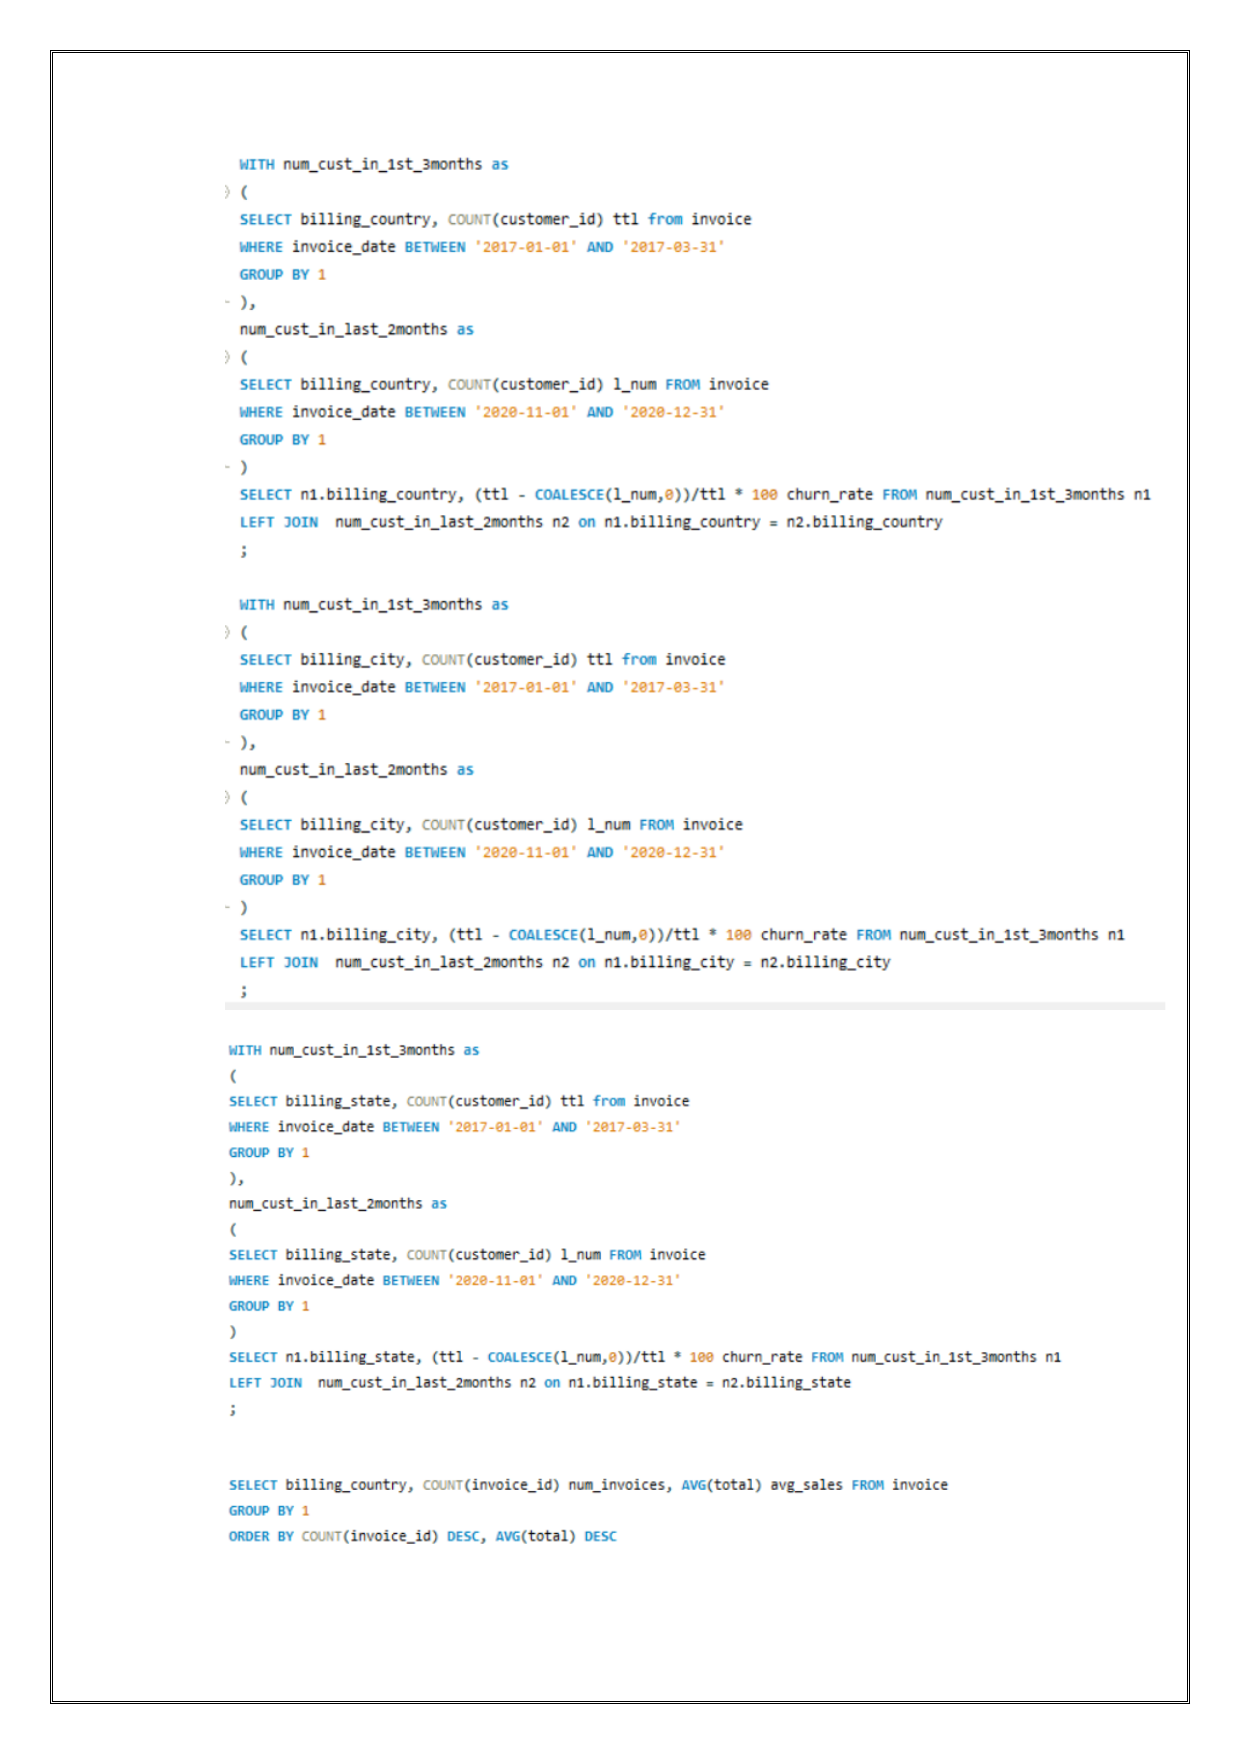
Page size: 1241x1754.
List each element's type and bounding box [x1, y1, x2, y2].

picture [225, 1031, 1085, 1574]
picture [225, 150, 1166, 1010]
